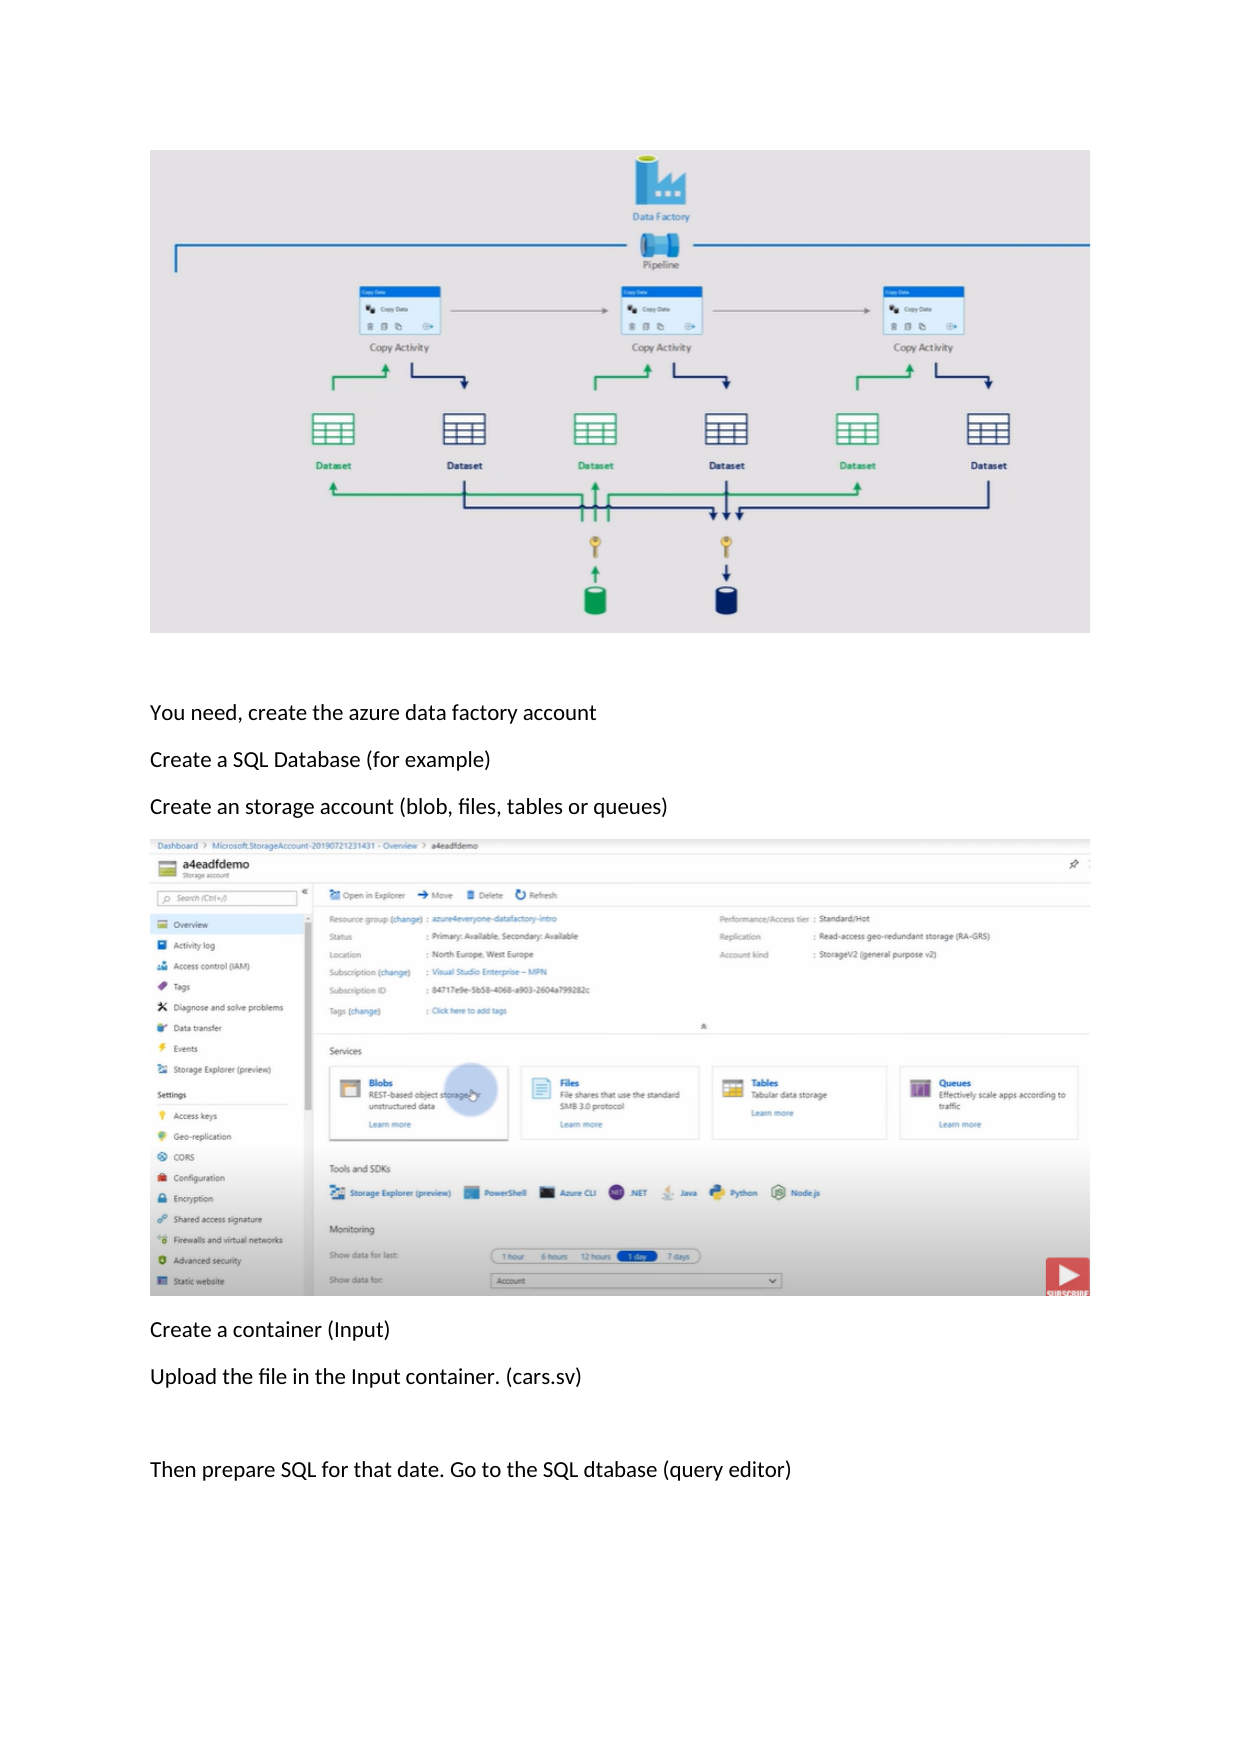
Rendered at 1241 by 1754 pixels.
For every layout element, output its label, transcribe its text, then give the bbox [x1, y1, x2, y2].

text Upload the file in the Input container. (cars.sv) [150, 1362, 1090, 1390]
text Create an storage account (blob, files, tables or queues) [150, 792, 1090, 820]
text Create a container (Input) [150, 1315, 1090, 1343]
text Then prepare SQL for that date. Go to the SQL dtabase (query editor) [150, 1456, 1090, 1483]
text You need, create the azure data factory account [150, 698, 1090, 727]
picture [150, 150, 1091, 633]
picture [150, 839, 1091, 1296]
text Create a SQL Database (for example) [150, 745, 1090, 773]
